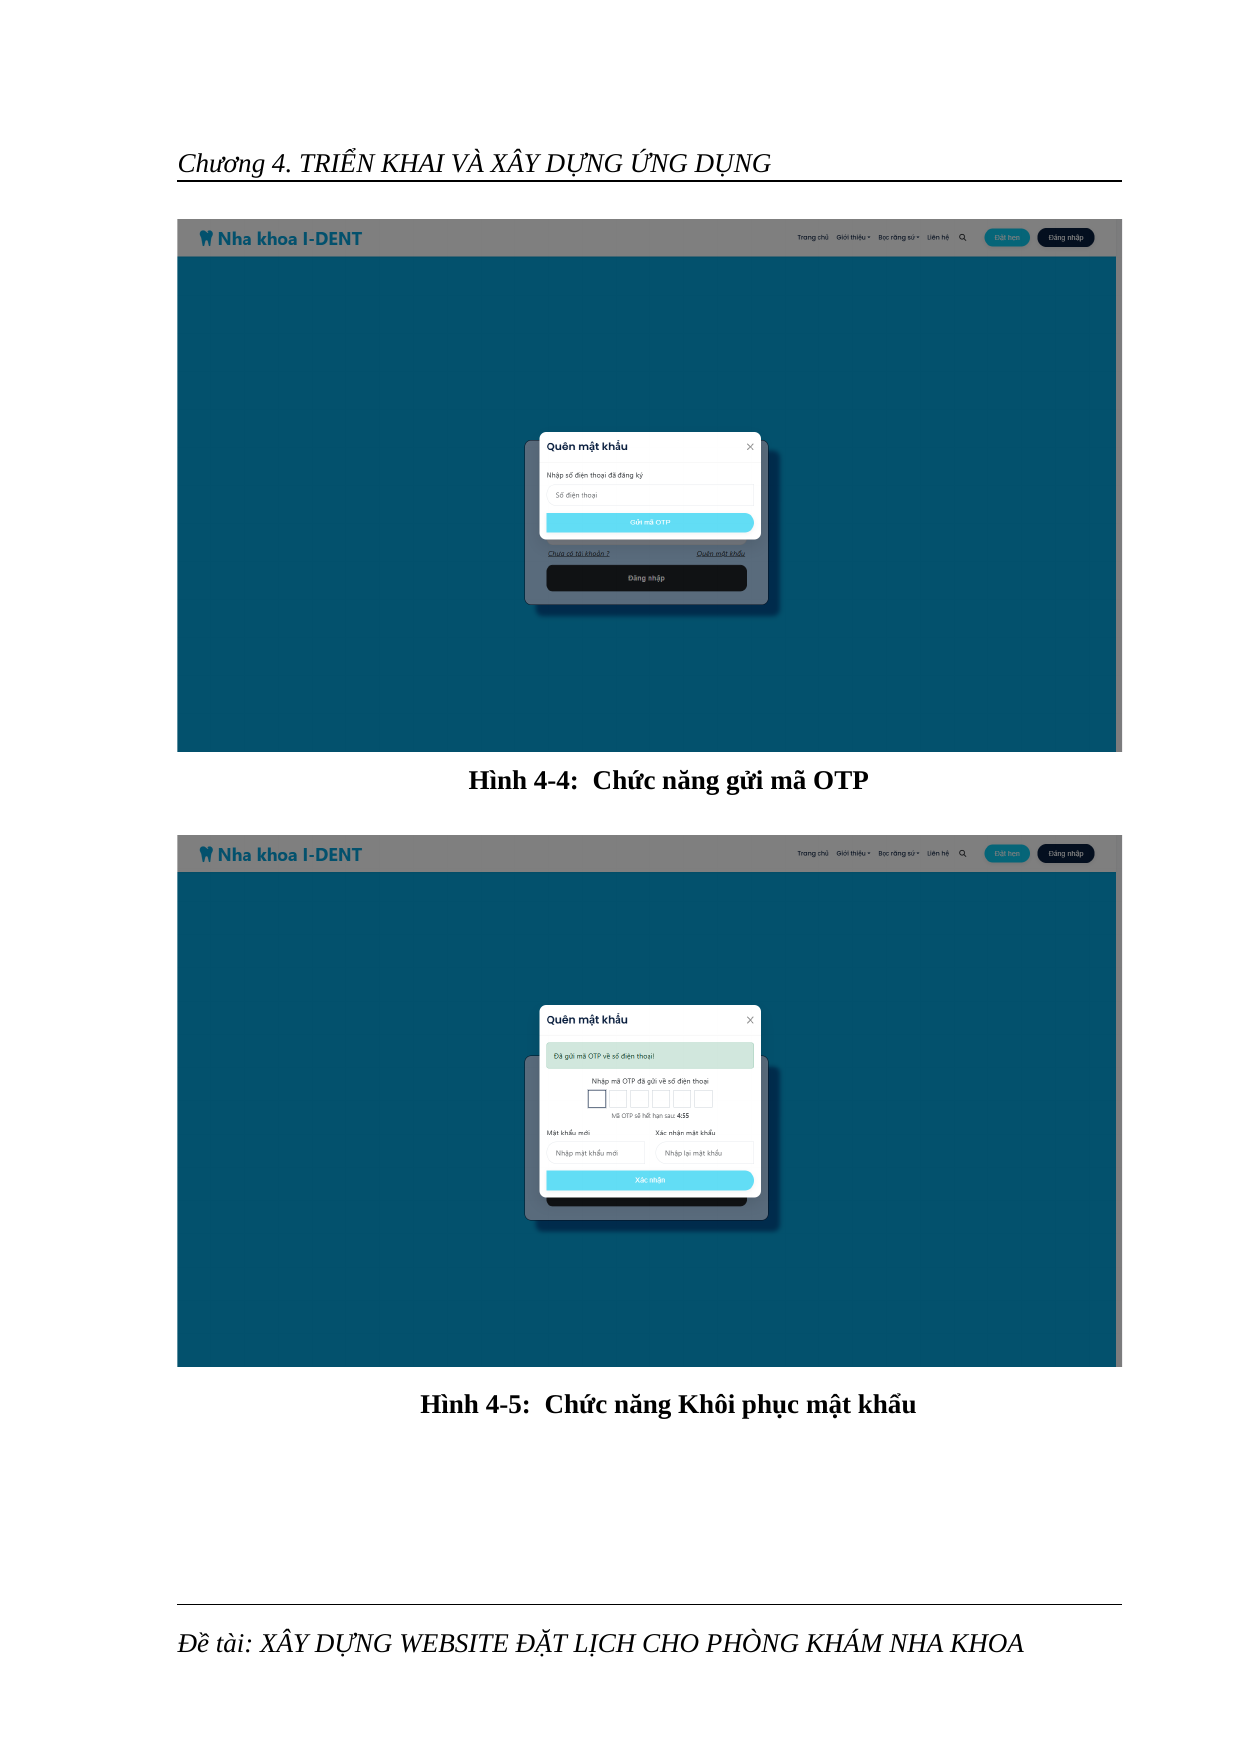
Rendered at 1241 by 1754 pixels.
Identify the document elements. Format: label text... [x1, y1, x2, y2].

picture [526, 1006, 778, 1230]
list Chức năng Khôi phục mật khẩu [215, 1388, 1122, 1420]
picture [177, 219, 1123, 752]
list Chức năng gửi mã OTP [215, 764, 1122, 795]
picture [177, 835, 1123, 1367]
picture [526, 433, 778, 614]
